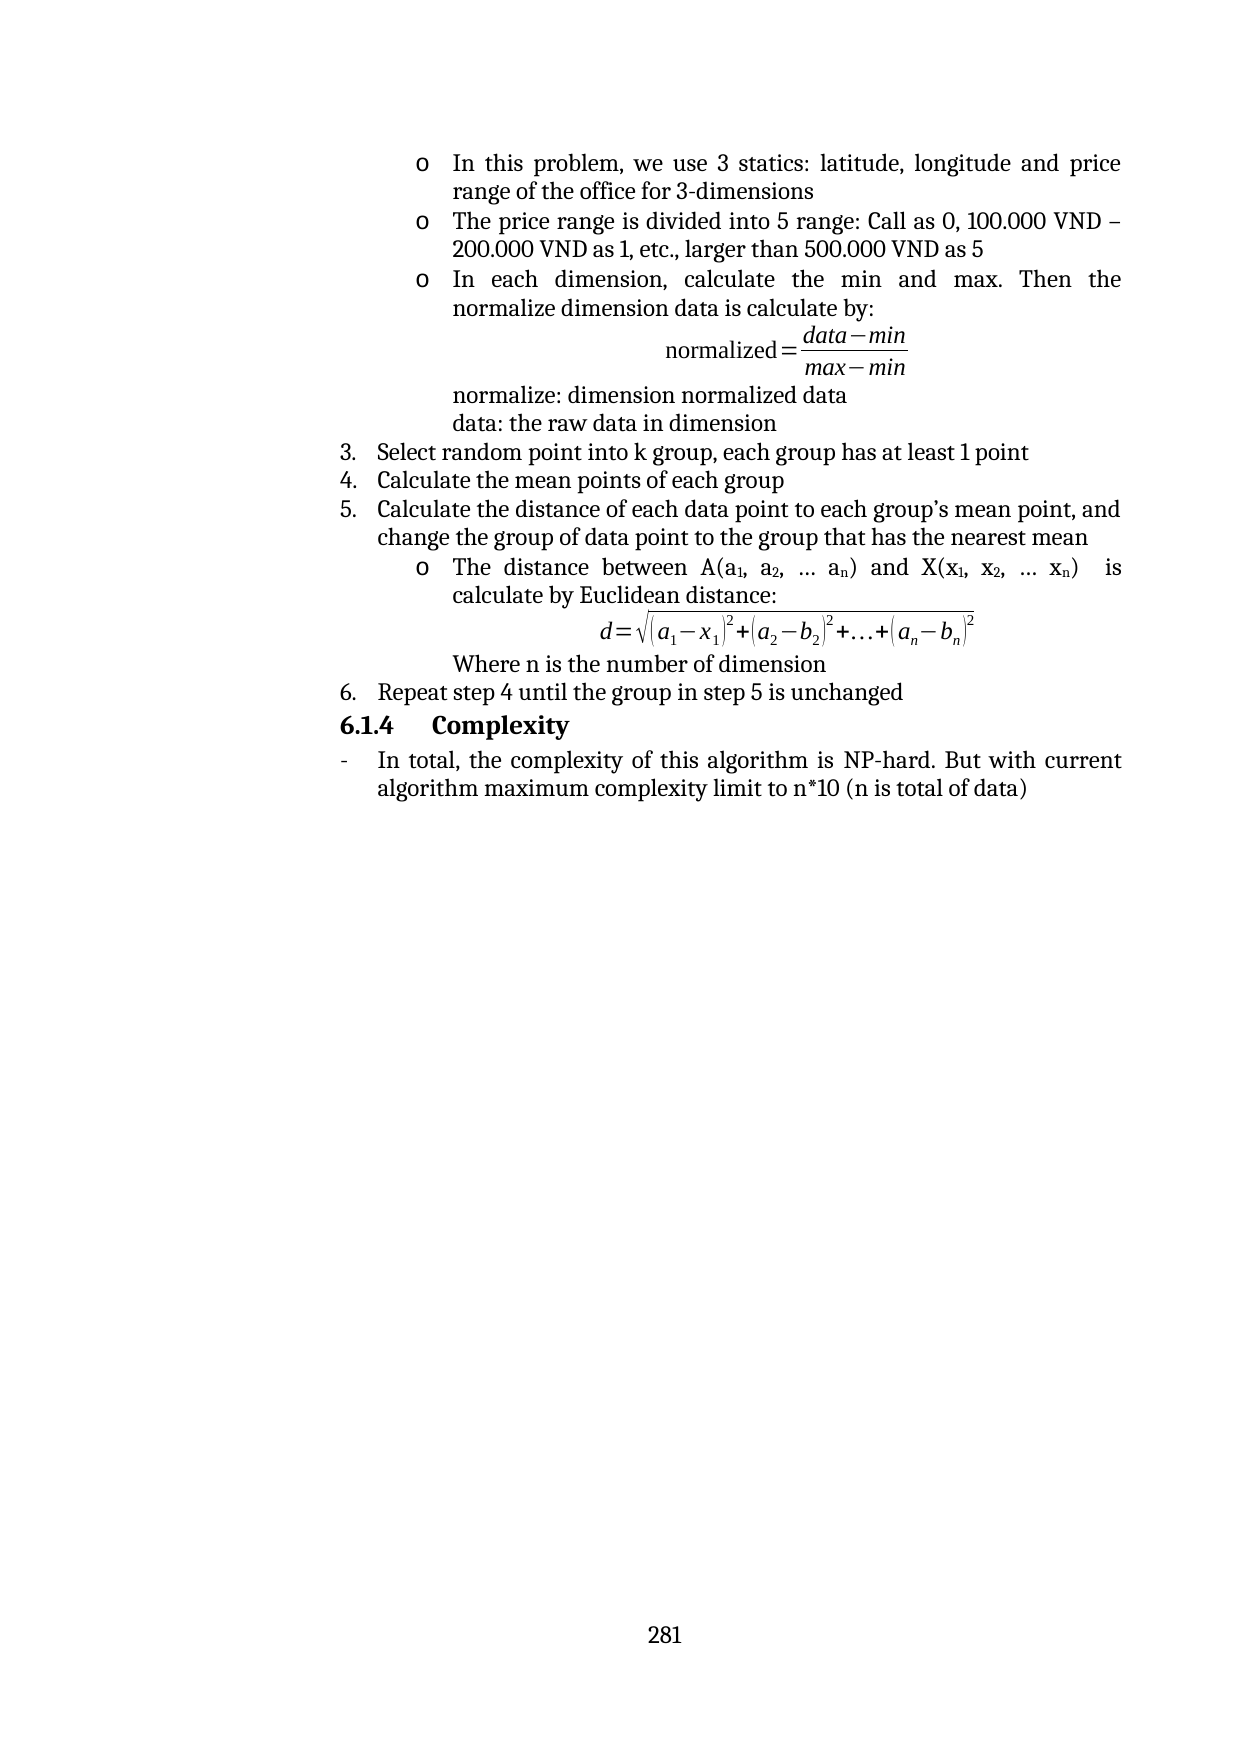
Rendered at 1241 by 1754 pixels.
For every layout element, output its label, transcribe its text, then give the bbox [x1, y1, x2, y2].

list In each dimension, calculate the min and max. Then the normalize dimension data is calculate by: [415, 264, 1122, 322]
list normalize: dimension normalized data [452, 381, 1122, 409]
list Where n is the number of dimension [452, 649, 1122, 678]
list Calculate the mean points of each group [340, 466, 1122, 494]
subtitle Complexity [340, 710, 1122, 742]
list Calculate the distance of each data point to each group’s mean point, and change the group of data point to the group that has the nearest mean [340, 494, 1122, 551]
list The price range is divided into 5 range: Call as 0, 100.000 VND – 200.000 VND as 1, etc., larger than 500.000 VND as 5 [415, 206, 1122, 264]
list data: the raw data in dimension [452, 409, 1122, 438]
list Repeat step 4 until the group in step 5 is unchanged [340, 678, 1122, 706]
list In this problem, we use 3 statics: latitude, longitude and price range of the office for 3-dimensions [415, 148, 1122, 206]
list The distance between A(a1, a2, … an) and X(x1, x2, … xn) is calculate by Euclidean distance: [415, 551, 1122, 610]
list Select random point into k group, each group has at least 1 point [340, 438, 1122, 466]
list In total, the complexity of this algorithm is NP-hard. But with current algorithm maximum complexity limit to n*10 (n is total of data) [340, 746, 1122, 803]
